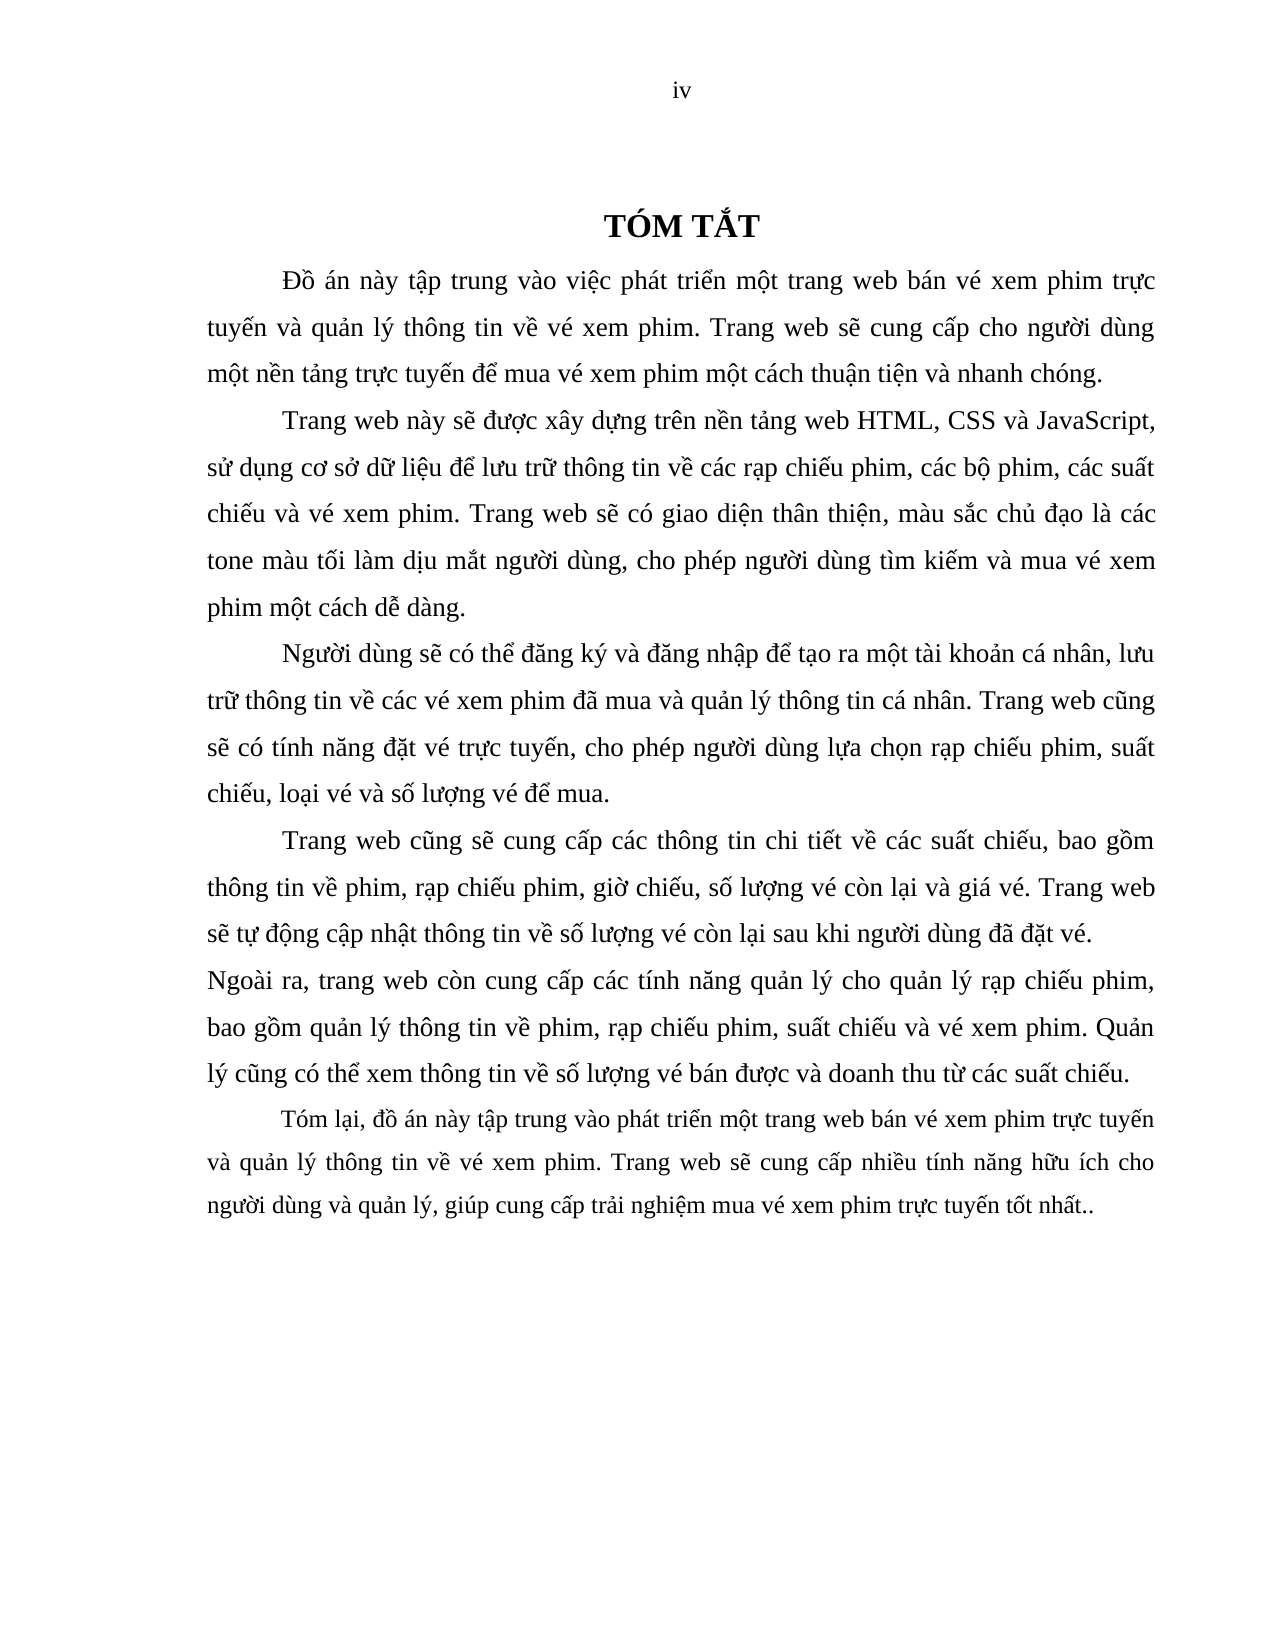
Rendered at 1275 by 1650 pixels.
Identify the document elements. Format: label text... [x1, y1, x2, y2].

text Đồ án này tập trung vào việc phát triển một trang web bán vé xem phim trực tuyến và quản lý thông tin về vé xem phim. Trang web sẽ cung cấp cho người dùng một nền tảng trực tuyến để mua vé xem phim một cách thuận tiện và nhanh chóng. [207, 264, 1157, 389]
text Ngoài ra, trang web còn cung cấp các tính năng quản lý cho quản lý rạp chiếu phim, bao gồm quản lý thông tin về phim, rạp chiếu phim, suất chiếu và vé xem phim. Quản lý cũng có thể xem thông tin về số lượng vé bán được và doanh thu từ các suất chiếu. [207, 964, 1157, 1089]
text Người dùng sẽ có thể đăng ký và đăng nhập để tạo ra một tài khoản cá nhân, lưu trữ thông tin về các vé xem phim đã mua và quản lý thông tin cá nhân. Trang web cũng sẽ có tính năng đặt vé trực tuyến, cho phép người dùng lựa chọn rạp chiếu phim, suất chiếu, loại vé và số lượng vé để mua. [207, 638, 1157, 809]
text TÓM TẮT [207, 207, 1157, 245]
text Trang web cũng sẽ cung cấp các thông tin chi tiết về các suất chiếu, bao gồm thông tin về phim, rạp chiếu phim, giờ chiếu, số lượng vé còn lại và giá vé. Trang web sẽ tự động cập nhật thông tin về số lượng vé còn lại sau khi người dùng đã đặt vé. [207, 824, 1157, 949]
text Trang web này sẽ được xây dựng trên nền tảng web HTML, CSS và JavaScript, sử dụng cơ sở dữ liệu để lưu trữ thông tin về các rạp chiếu phim, các bộ phim, các suất chiếu và vé xem phim. Trang web sẽ có giao diện thân thiện, màu sắc chủ đạo là các tone màu tối làm dịu mắt người dùng, cho phép người dùng tìm kiếm và mua vé xem phim một cách dễ dàng. [207, 404, 1157, 622]
text Tóm lại, đồ án này tập trung vào phát triển một trang web bán vé xem phim trực tuyến và quản lý thông tin về vé xem phim. Trang web sẽ cung cấp nhiều tính năng hữu ích cho người dùng và quản lý, giúp cung cấp trải nghiệm mua vé xem phim trực tuyến tốt nhất.. [207, 1104, 1157, 1219]
